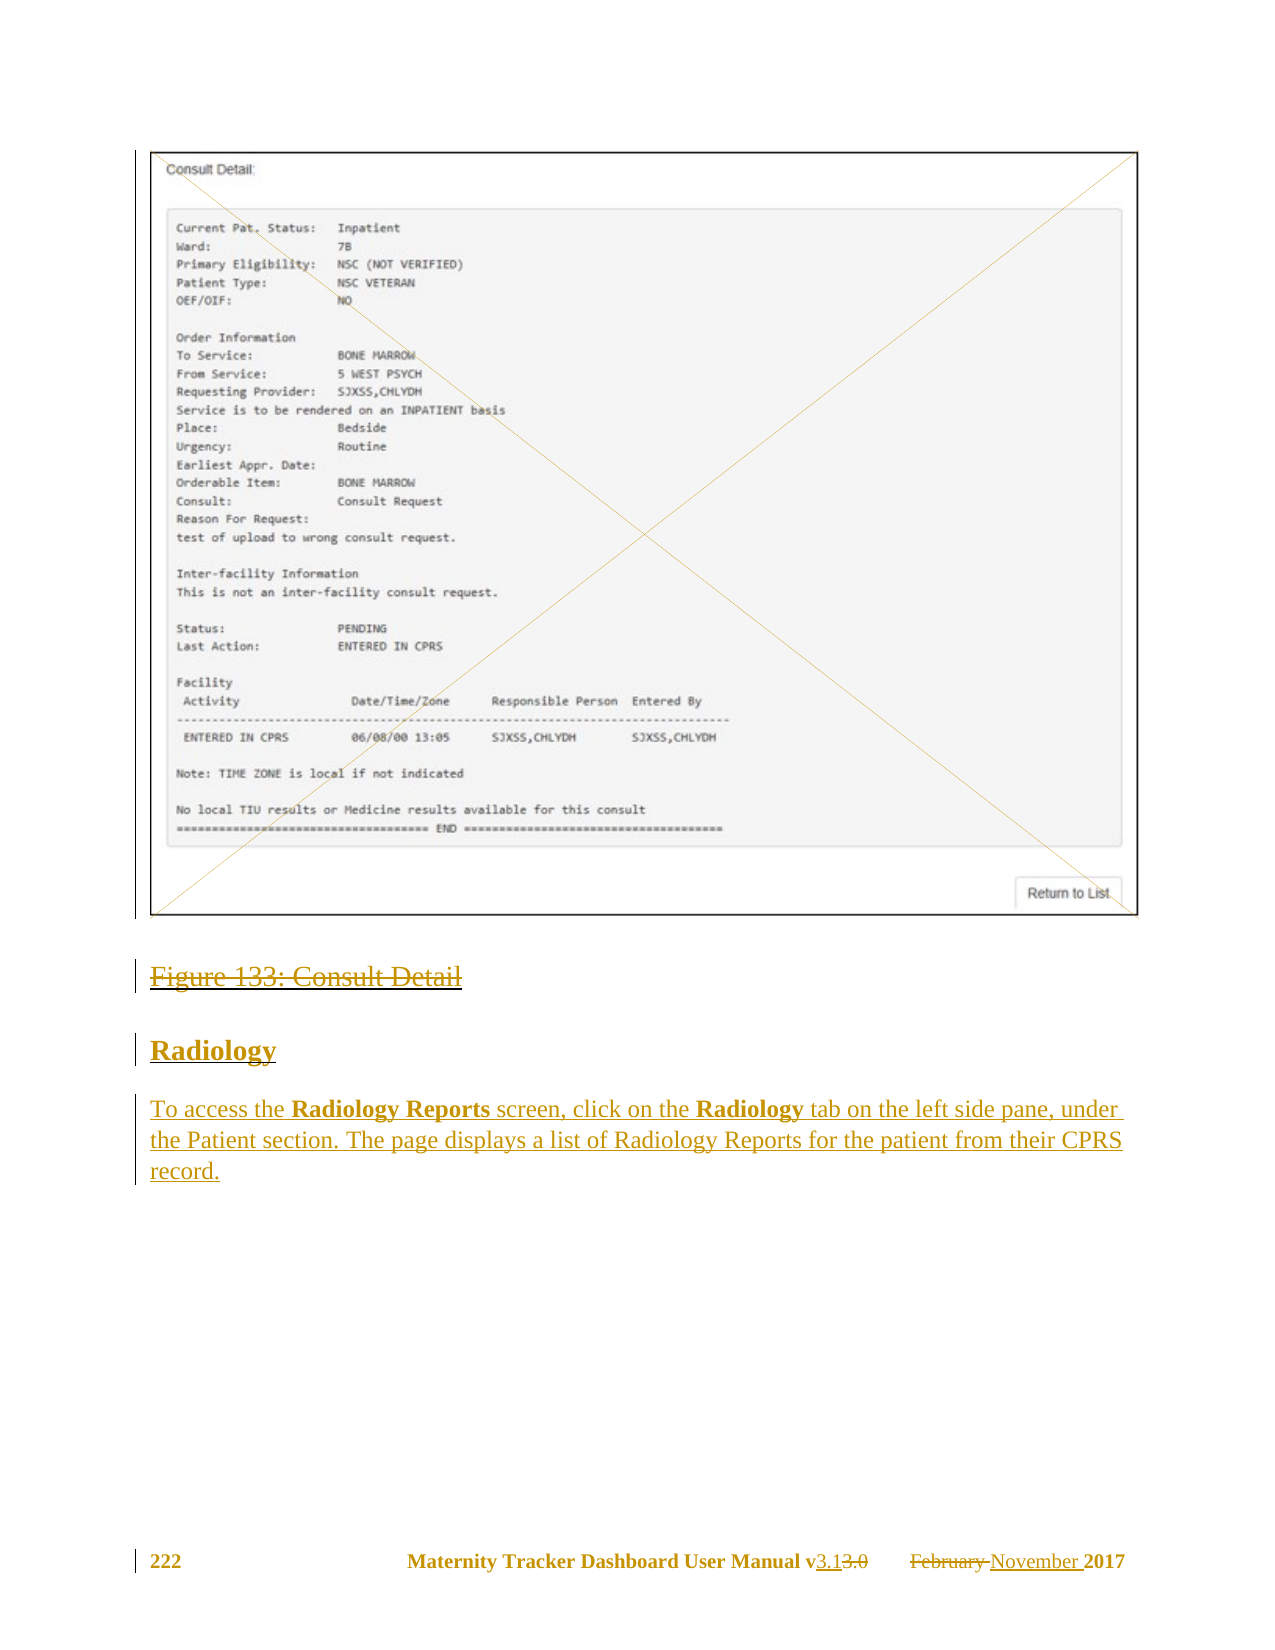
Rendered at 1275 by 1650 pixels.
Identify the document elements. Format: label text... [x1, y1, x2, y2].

subtitle Radiology [150, 1033, 1125, 1066]
picture [150, 151, 643, 917]
picture [152, 150, 1137, 533]
picture [152, 535, 1137, 919]
picture [646, 151, 1139, 917]
